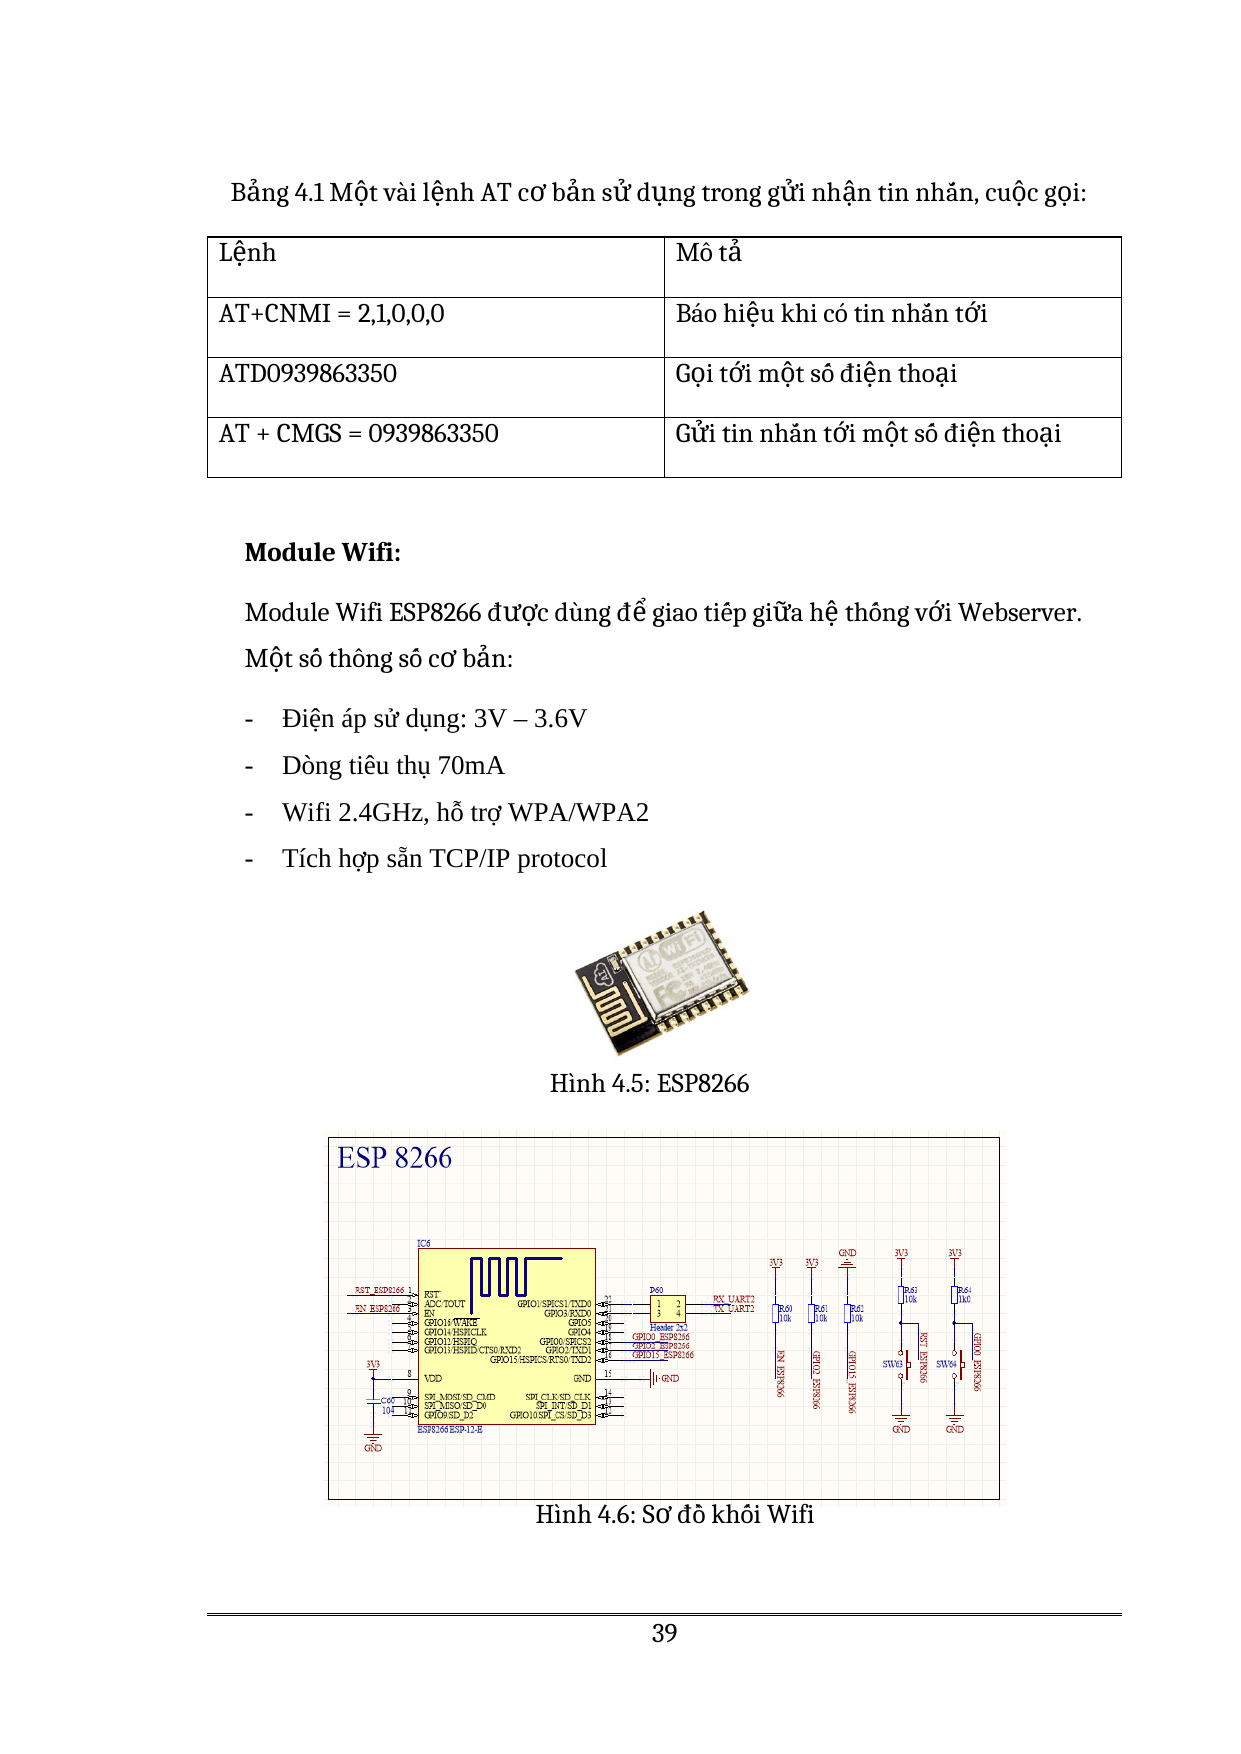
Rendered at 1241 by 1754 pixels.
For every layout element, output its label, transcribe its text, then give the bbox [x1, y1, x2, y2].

table_cell Gửi tin nhắn tới một số điện thoại [665, 418, 1121, 477]
table_header Mô tả [665, 238, 1121, 297]
picture [323, 1130, 1006, 1507]
text Module Wifi ESP8266 được dùng để giao tiếp giữa hệ thống với Webserver. Một số thông số cơ bản: [244, 597, 1122, 674]
text Bảng 4.1 Một vài lệnh AT cơ bản sử dụng trong gửi nhận tin nhắn, cuộc gọi: [207, 177, 1122, 208]
table_cell AT+CNMI = 2,1,0,0,0 [208, 298, 664, 357]
table_cell ATD0939863350 [208, 358, 664, 417]
list Wifi 2.4GHz, hỗ trợ WPA/WPA2 [244, 796, 1122, 827]
picture [568, 889, 756, 1077]
table_header Lệnh [208, 238, 664, 297]
list Điện áp sử dụng: 3V – 3.6V [244, 702, 1122, 733]
table_cell Gọi tới một số điện thoại [665, 358, 1121, 417]
text Module Wifi: [207, 537, 1122, 568]
table_cell Báo hiệu khi có tin nhắn tới [665, 298, 1121, 357]
list Dòng tiêu thụ 70mA [244, 749, 1122, 780]
list Tích hợp sẵn TCP/IP protocol [244, 842, 1122, 873]
table_cell AT + CMGS = 0939863350 [208, 418, 664, 477]
